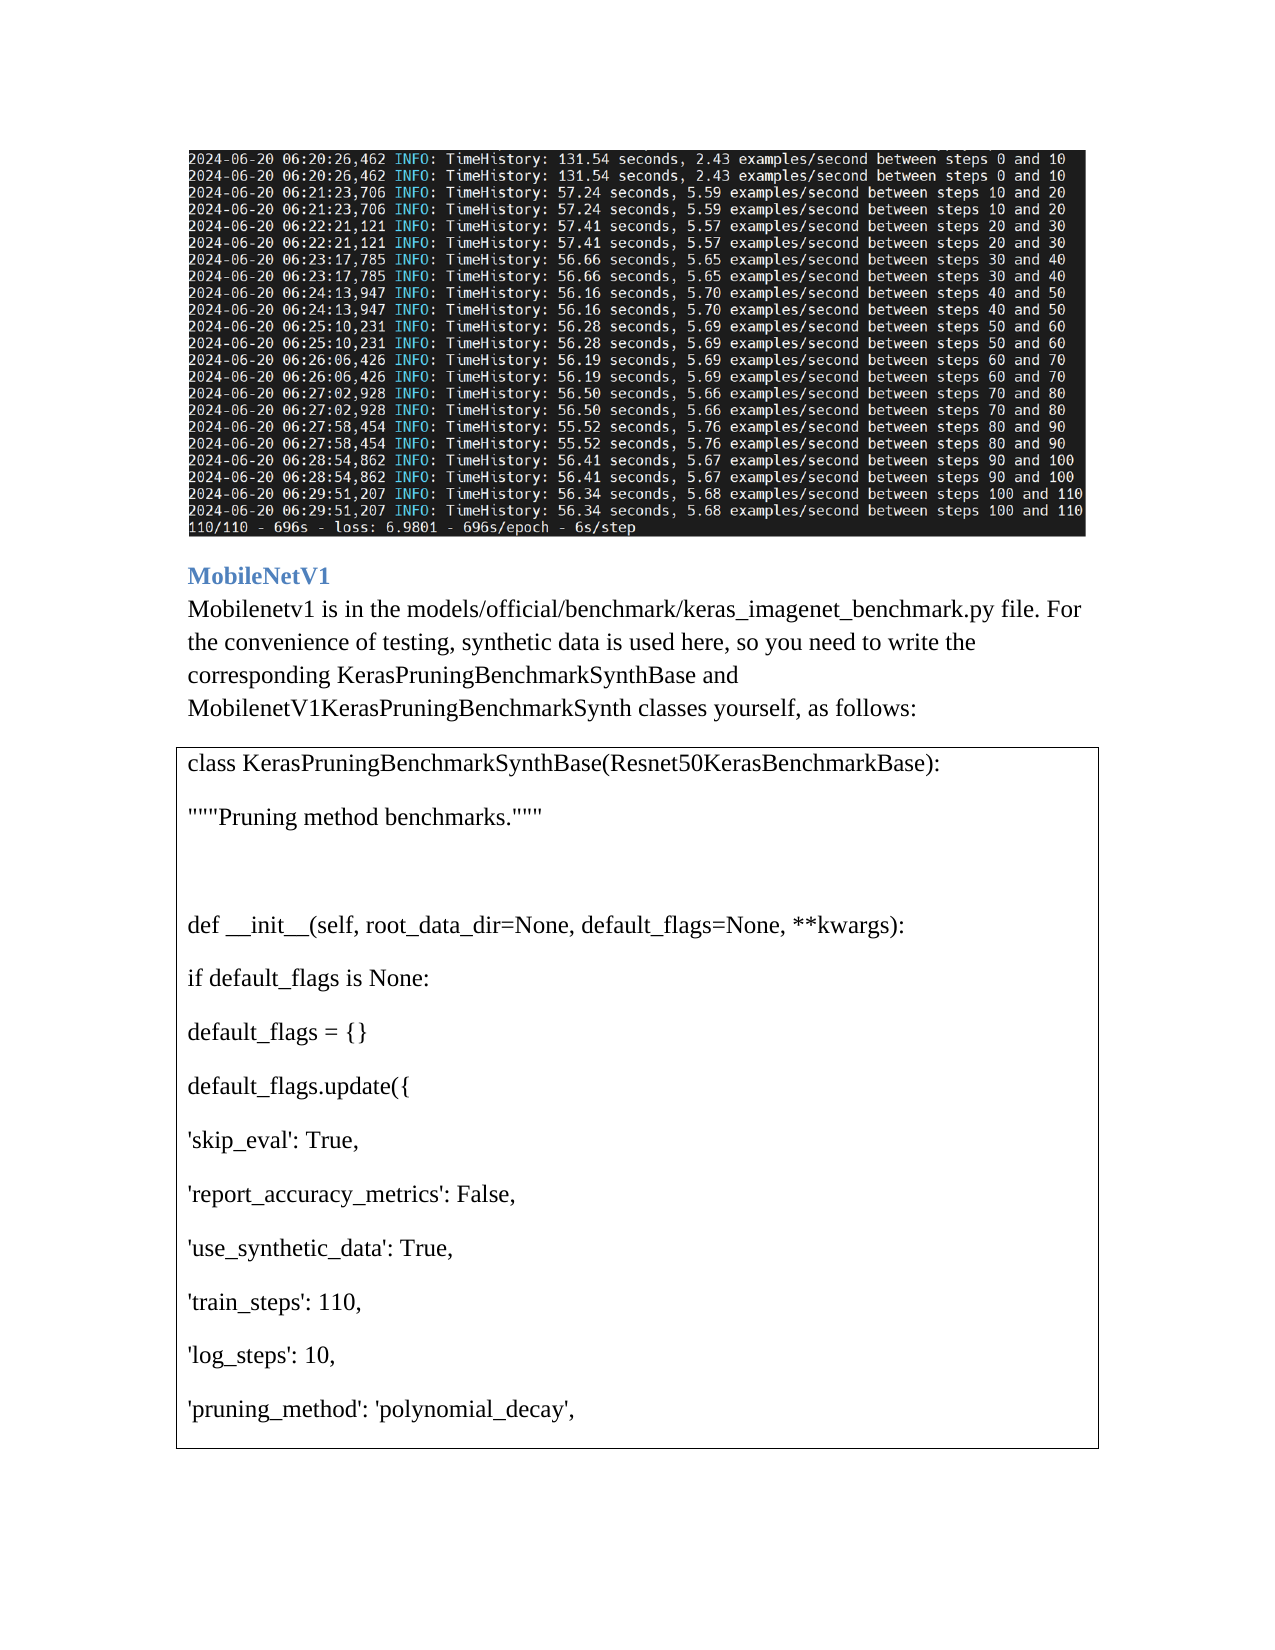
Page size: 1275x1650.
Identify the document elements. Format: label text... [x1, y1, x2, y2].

subtitle MobileNetV1 [187, 561, 1087, 590]
text Mobilenetv1 is in the models/official/benchmark/keras_imagenet_benchmark.py file. For the convenience of testing, synthetic data is used here, so you need to write the corresponding KerasPruningBenchmarkSynthBase and MobilenetV1KerasPruningBenchmarkSynth classes yourself, as follows: [187, 594, 1087, 722]
picture [187, 150, 1086, 537]
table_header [177, 748, 1098, 1448]
